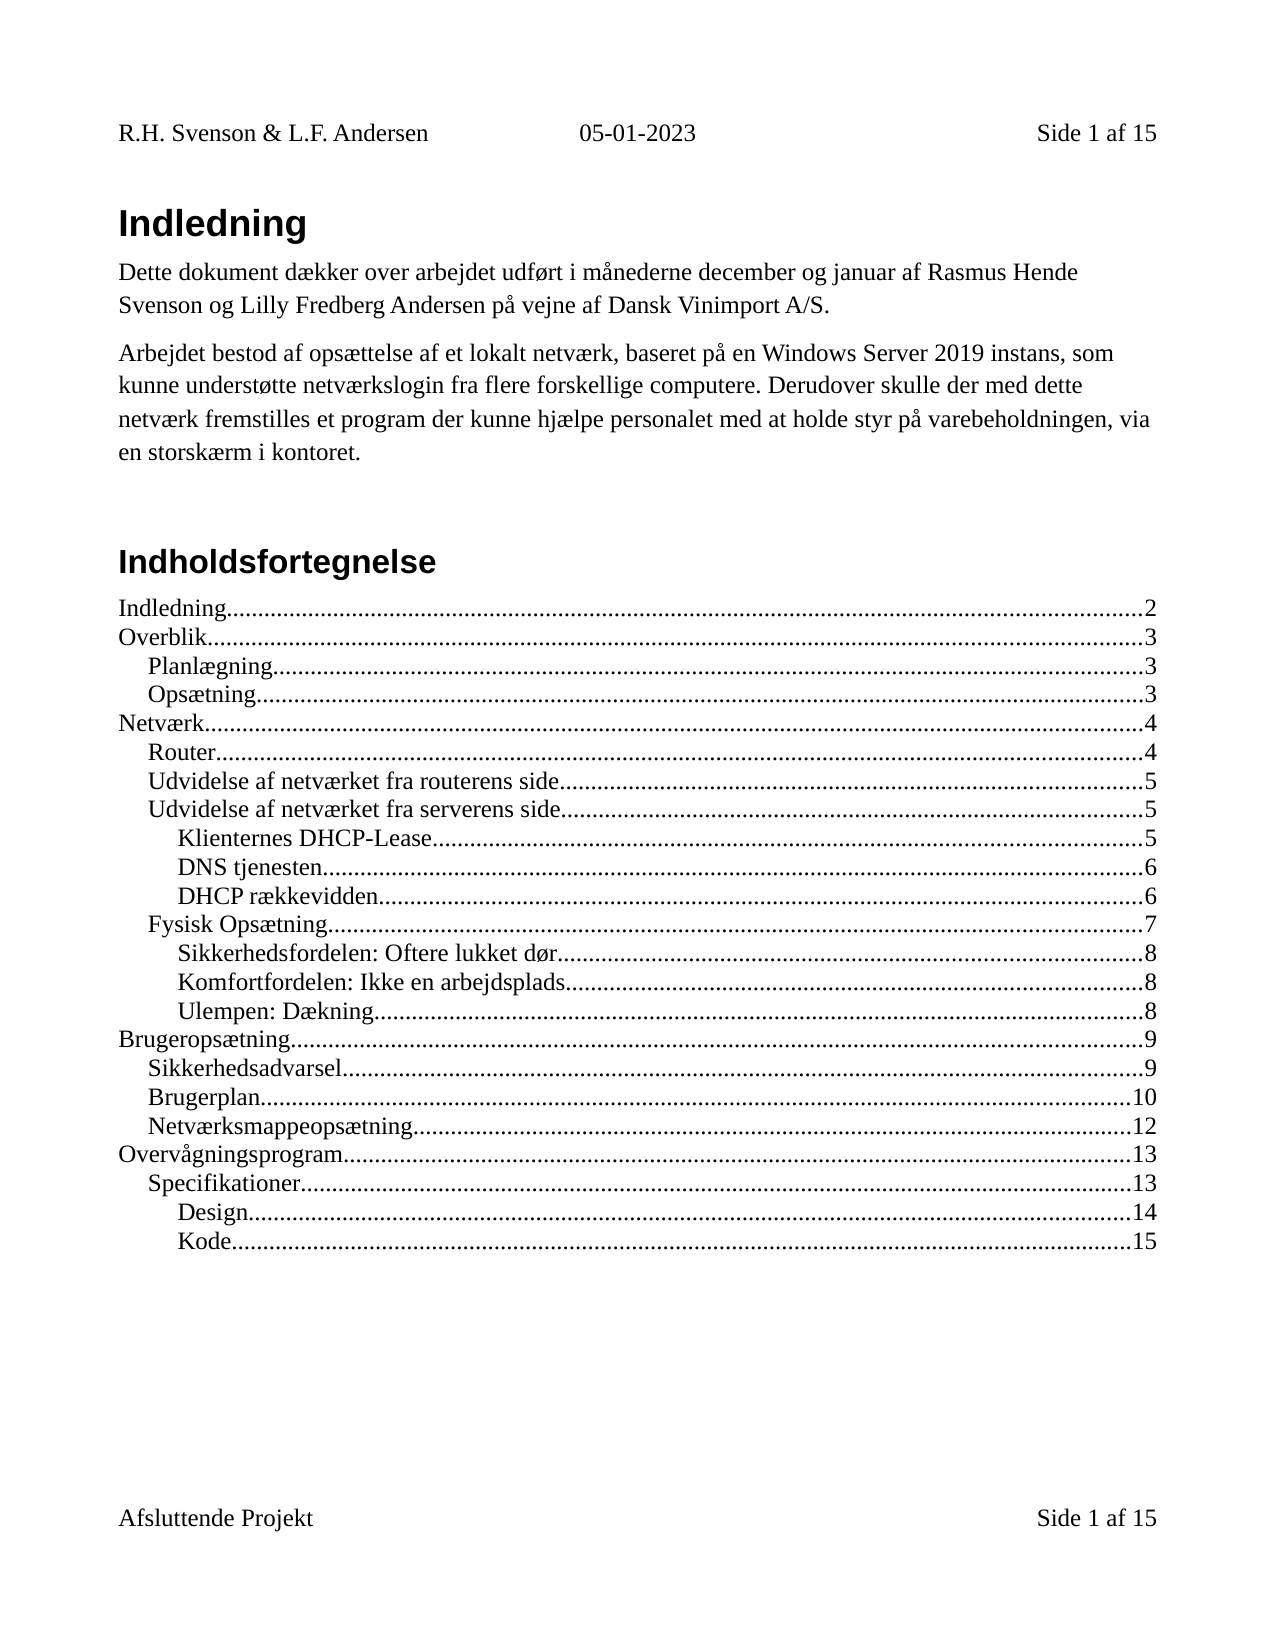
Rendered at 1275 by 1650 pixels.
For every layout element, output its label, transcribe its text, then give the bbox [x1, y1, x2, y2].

text Arbejdet bestod af opsættelse af et lokalt netværk, baseret på en Windows Server 2019 instans, som kunne understøtte netværkslogin fra flere forskellige computere. Derudover skulle der med dette netværk fremstilles et program der kunne hjælpe personalet med at holde styr på varebeholdningen, via en storskærm i kontoret. [118, 338, 1157, 465]
text Dette dokument dækker over arbejdet udført i månederne december og januar af Rasmus Hende Svenson og Lilly Fredberg Andersen på vejne af Dansk Vinimport A/S. [118, 257, 1157, 319]
subtitle Indledning [118, 201, 1157, 244]
